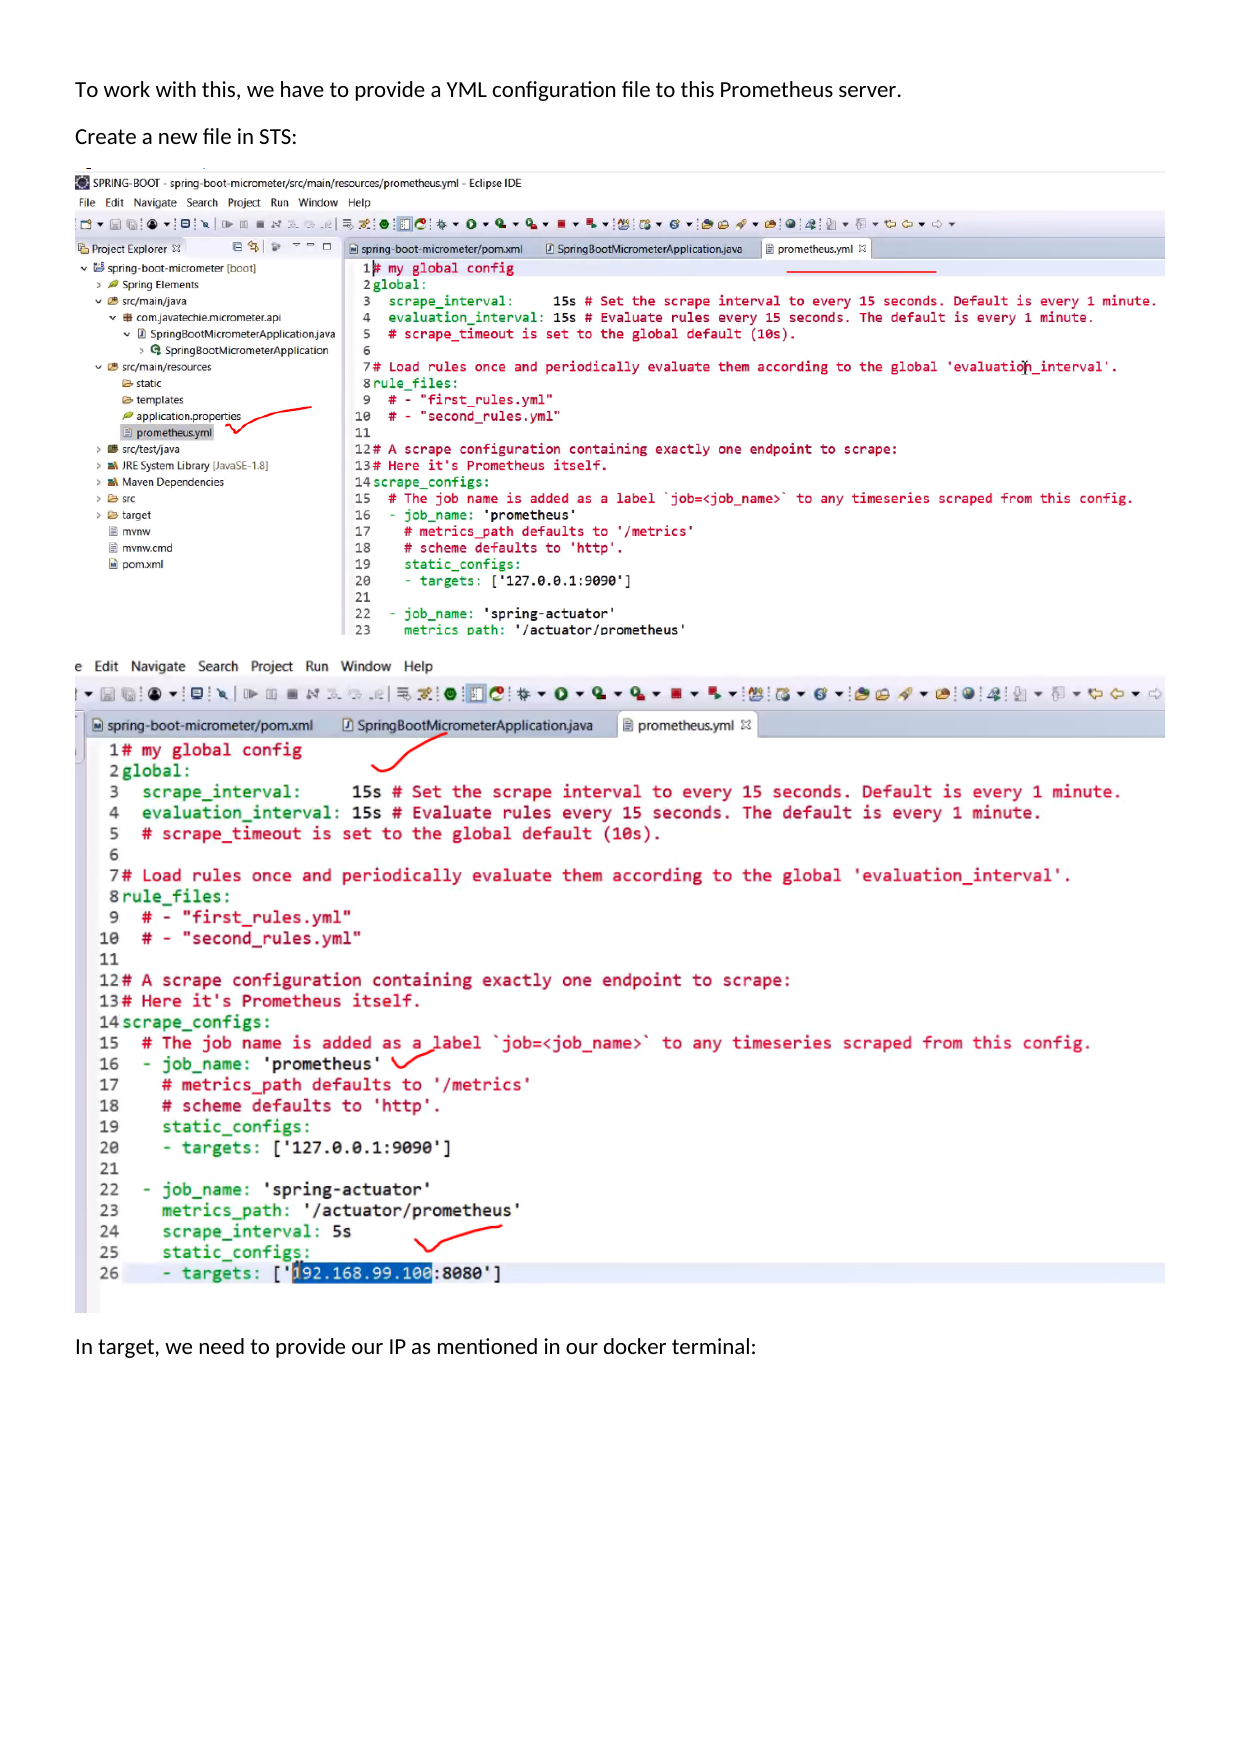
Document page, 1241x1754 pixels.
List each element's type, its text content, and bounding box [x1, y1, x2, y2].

picture [75, 653, 1166, 1313]
text Create a new file in STS: [75, 122, 1165, 150]
text To work with this, we have to provide a YML configuration file to this Prometheus server. [75, 75, 1165, 103]
text In target, we need to provide our IP as mentioned in our docker terminal: [75, 1332, 1165, 1360]
picture [75, 168, 1166, 635]
